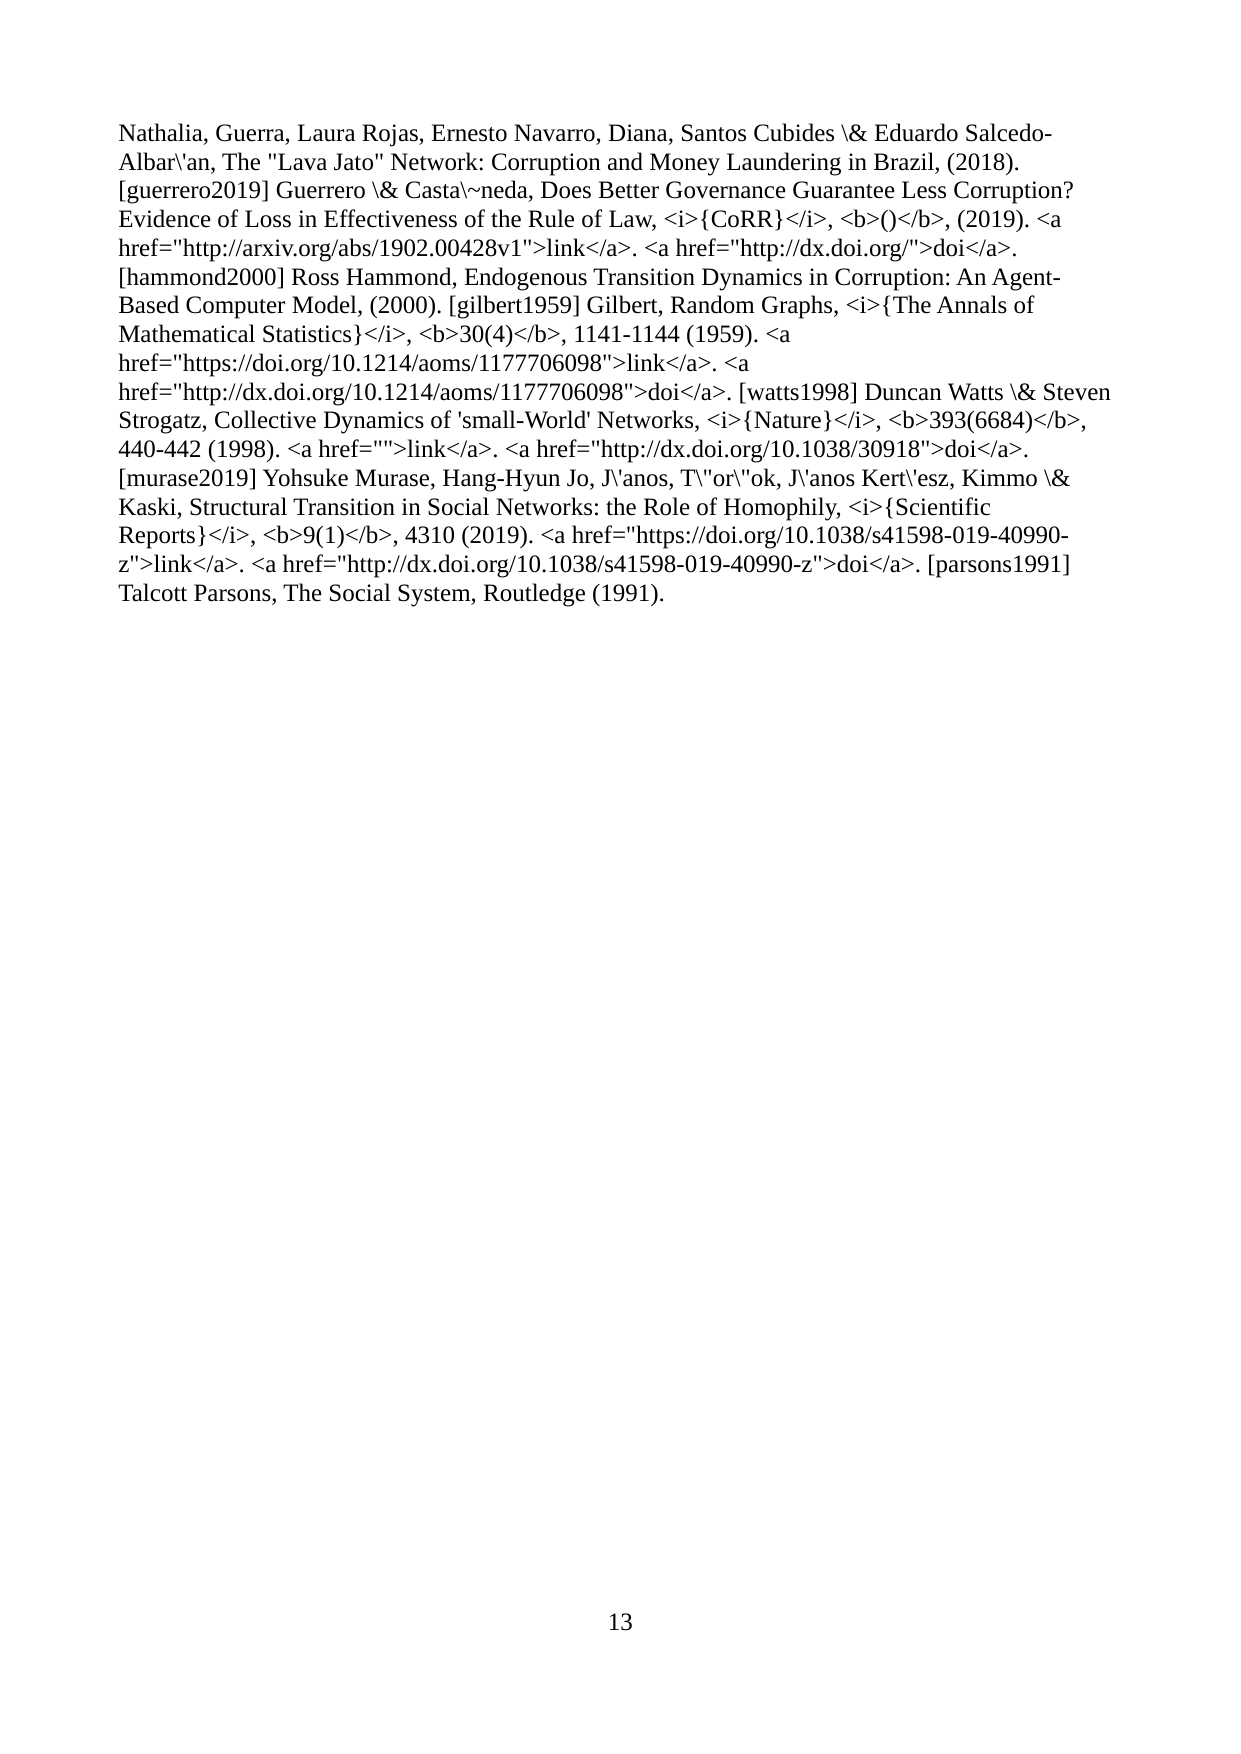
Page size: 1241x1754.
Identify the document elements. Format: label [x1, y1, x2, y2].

text [118, 118, 1122, 607]
